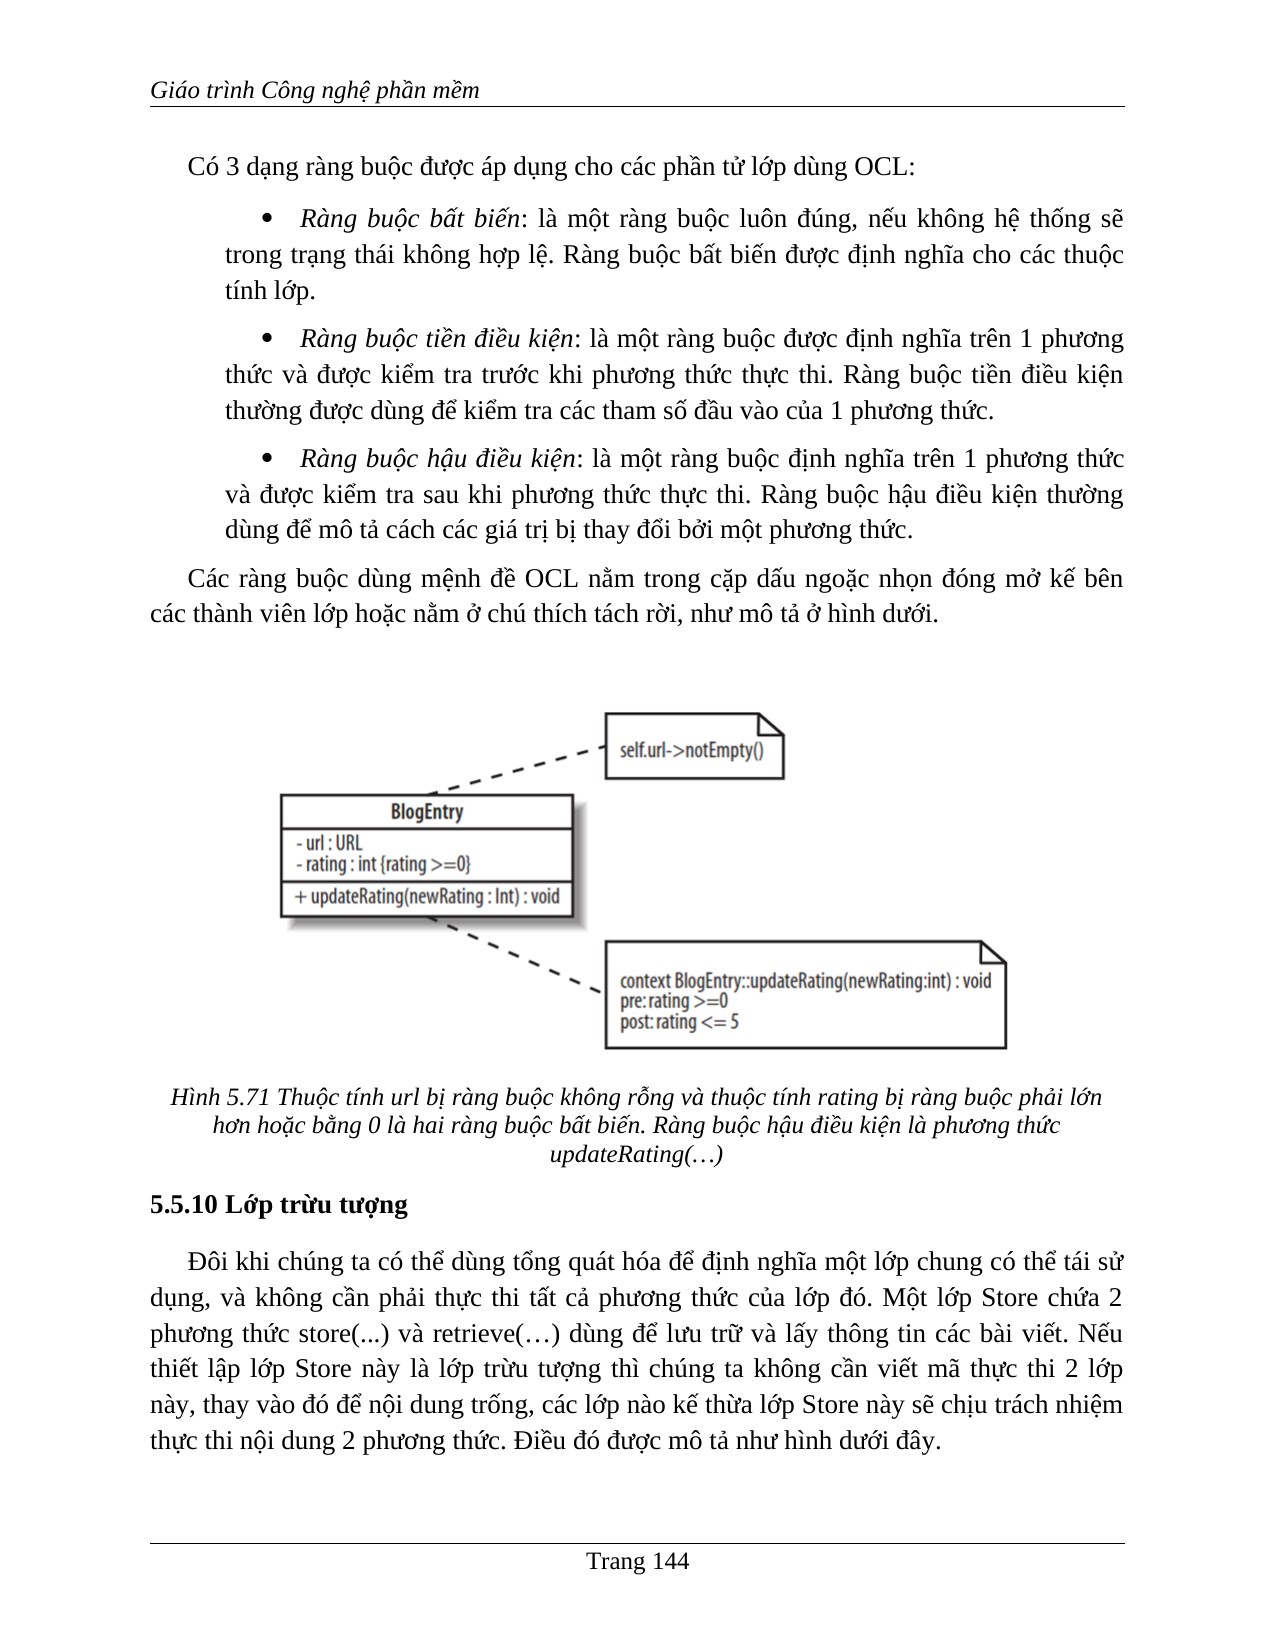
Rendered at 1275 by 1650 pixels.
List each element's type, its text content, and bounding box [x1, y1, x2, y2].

subtitle Lớp trừu tượng [150, 1189, 1125, 1220]
list Ràng buộc tiền điều kiện: là một ràng buộc được định nghĩa trên 1 phương thức và được kiểm tra trước khi phương thức thực thi. Ràng buộc tiền điều kiện thường được dùng để kiểm tra các tham số đầu vào của 1 phương thức. [225, 322, 1125, 425]
text Đôi khi chúng ta có thể dùng tổng quát hóa để định nghĩa một lớp chung có thể tái sử dụng, và không cần phải thực thi tất cả phương thức của lớp đó. Một lớp Store chứa 2 phương thức store(...) và retrieve(…) dùng để lưu trữ và lấy thông tin các bài viết. Nếu thiết lập lớp Store này là lớp trừu tượng thì chúng ta không cần viết mã thực thi 2 lớp này, thay vào đó để nội dung trống, các lớp nào kế thừa lớp Store này sẽ chịu trách nhiệm thực thi nội dung 2 phương thức. Điều đó được mô tả như hình dưới đây. [150, 1245, 1125, 1455]
text Các ràng buộc dùng mệnh đề OCL nằm trong cặp dấu ngoặc nhọn đóng mở kế bên các thành viên lớp hoặc nằm ở chú thích tách rời, như mô tả ở hình dưới. [150, 562, 1125, 629]
list Ràng buộc bất biến: là một ràng buộc luôn đúng, nếu không hệ thống sẽ trong trạng thái không hợp lệ. Ràng buộc bất biến được định nghĩa cho các thuộc tính lớp. [225, 202, 1125, 305]
list Ràng buộc hậu điều kiện: là một ràng buộc định nghĩa trên 1 phương thức và được kiểm tra sau khi phương thức thực thi. Ràng buộc hậu điều kiện thường dùng để mô tả cách các giá trị bị thay đổi bởi một phương thức. [225, 442, 1125, 545]
picture [250, 702, 1025, 1061]
text Có 3 dạng ràng buộc được áp dụng cho các phần tử lớp dùng OCL: [150, 150, 1125, 181]
